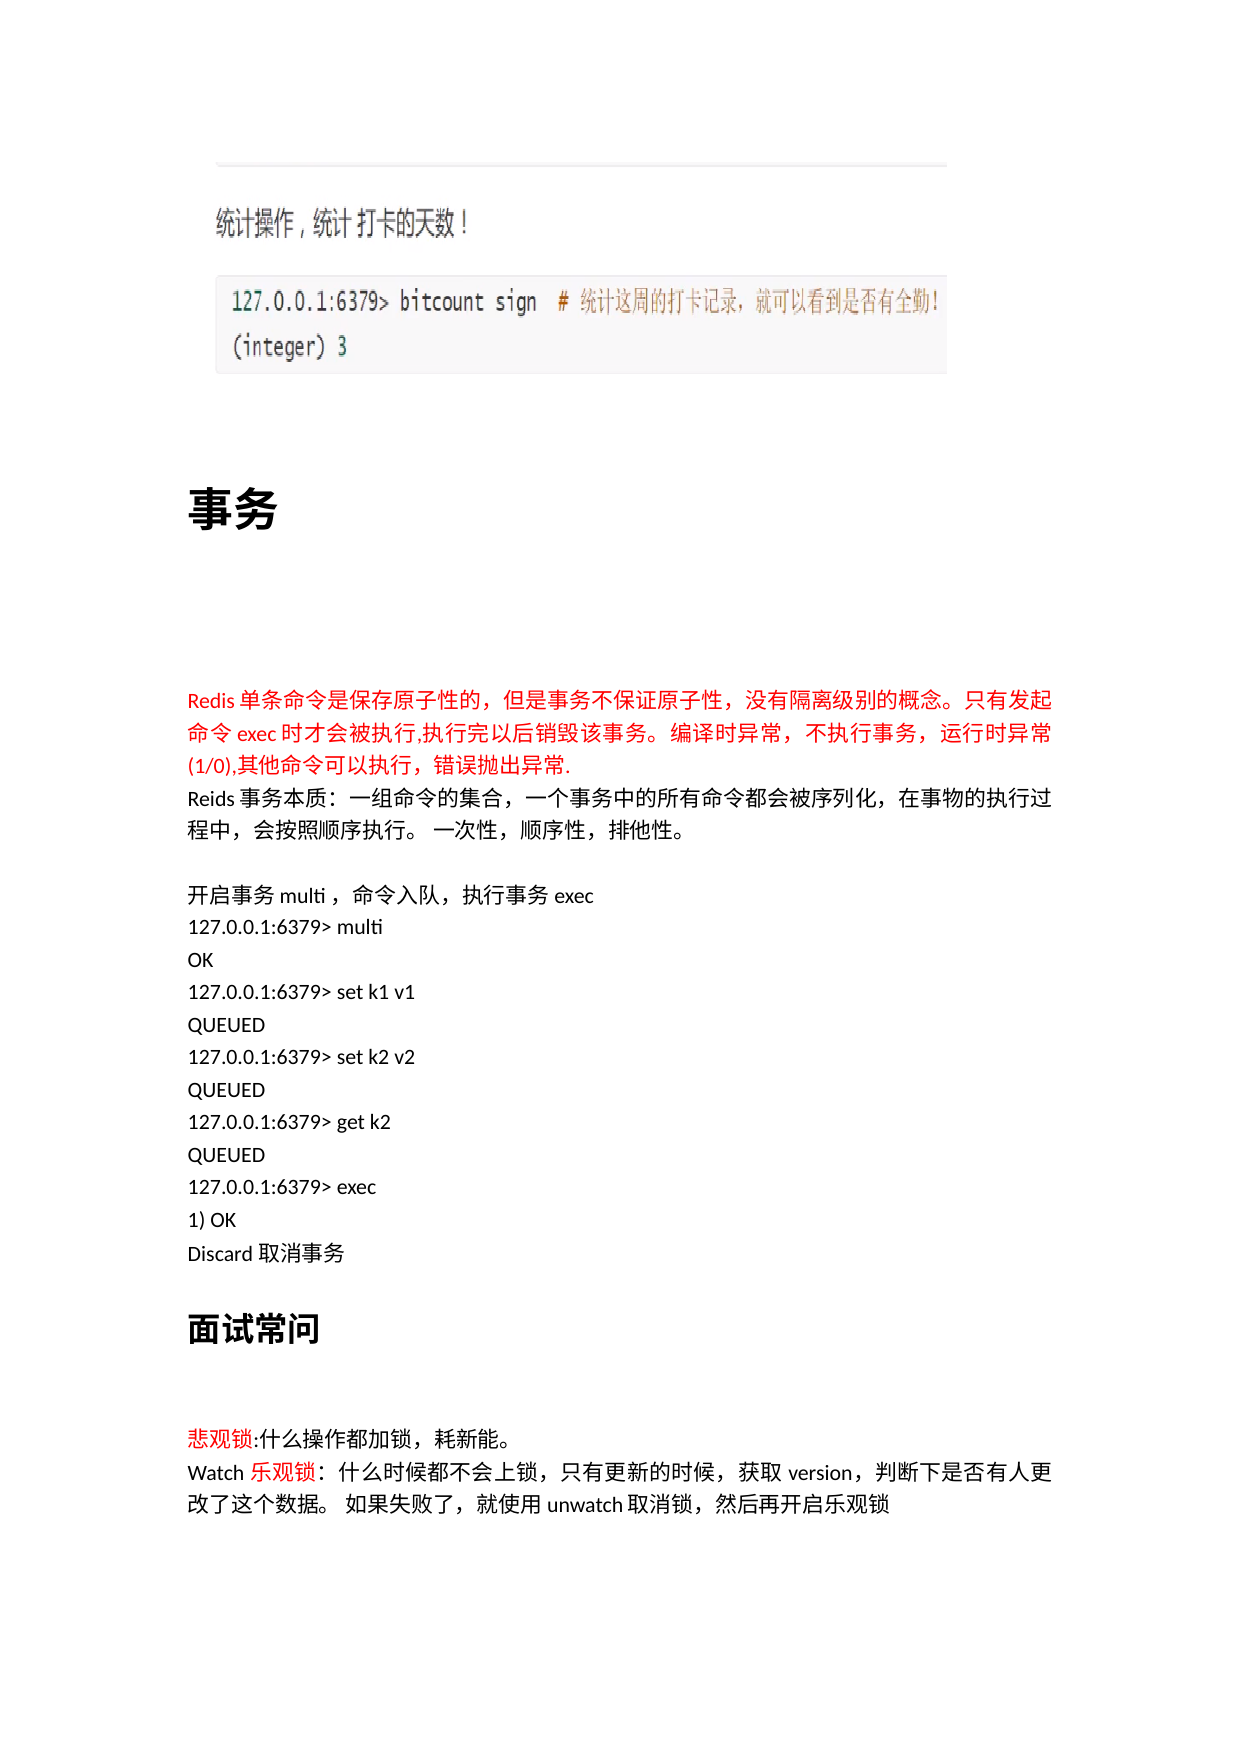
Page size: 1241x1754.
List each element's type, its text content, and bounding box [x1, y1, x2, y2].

text 127.0.0.1:6379> exec [187, 1170, 1053, 1203]
picture [187, 162, 947, 403]
text 127.0.0.1:6379> get k2 [187, 1105, 1053, 1138]
subtitle 事务 [187, 457, 1053, 555]
text 1) OK [187, 1203, 1053, 1235]
text 开启事务multi ，命令入队，执行事务 exec [187, 878, 1053, 910]
text 127.0.0.1:6379> set k2 v2 [187, 1040, 1053, 1073]
text Watch 乐观锁：什么时候都不会上锁，只有更新的时候，获取version，判断下是否有人更改了这个数据。 如果失败了，就使用unwatch取消锁，然后再开启乐观锁 [187, 1454, 1053, 1519]
subtitle 面试常问 [187, 1295, 1053, 1360]
text 127.0.0.1:6379> multi [187, 910, 1053, 943]
text Reids事务本质：一组命令的集合，一个事务中的所有命令都会被序列化，在事物的执行过程中，会按照顺序执行。 一次性，顺序性，排他性。 [187, 780, 1053, 845]
text QUEUED [187, 1138, 1053, 1170]
text QUEUED [187, 1008, 1053, 1040]
text Redis单条命令是保存原子性的，但是事务不保证原子性，没有隔离级别的概念。只有发起命令exec时才会被执行,执行完以后销毁该事务。编译时异常，不执行事务，运行时异常(1/0),其他命令可以执行，错误抛出异常. [187, 683, 1053, 780]
text QUEUED [187, 1073, 1053, 1105]
text OK [187, 943, 1053, 975]
text 悲观锁:什么操作都加锁，耗新能。 [187, 1422, 1053, 1454]
text 127.0.0.1:6379> set k1 v1 [187, 975, 1053, 1008]
text Discard 取消事务 [187, 1235, 1053, 1268]
